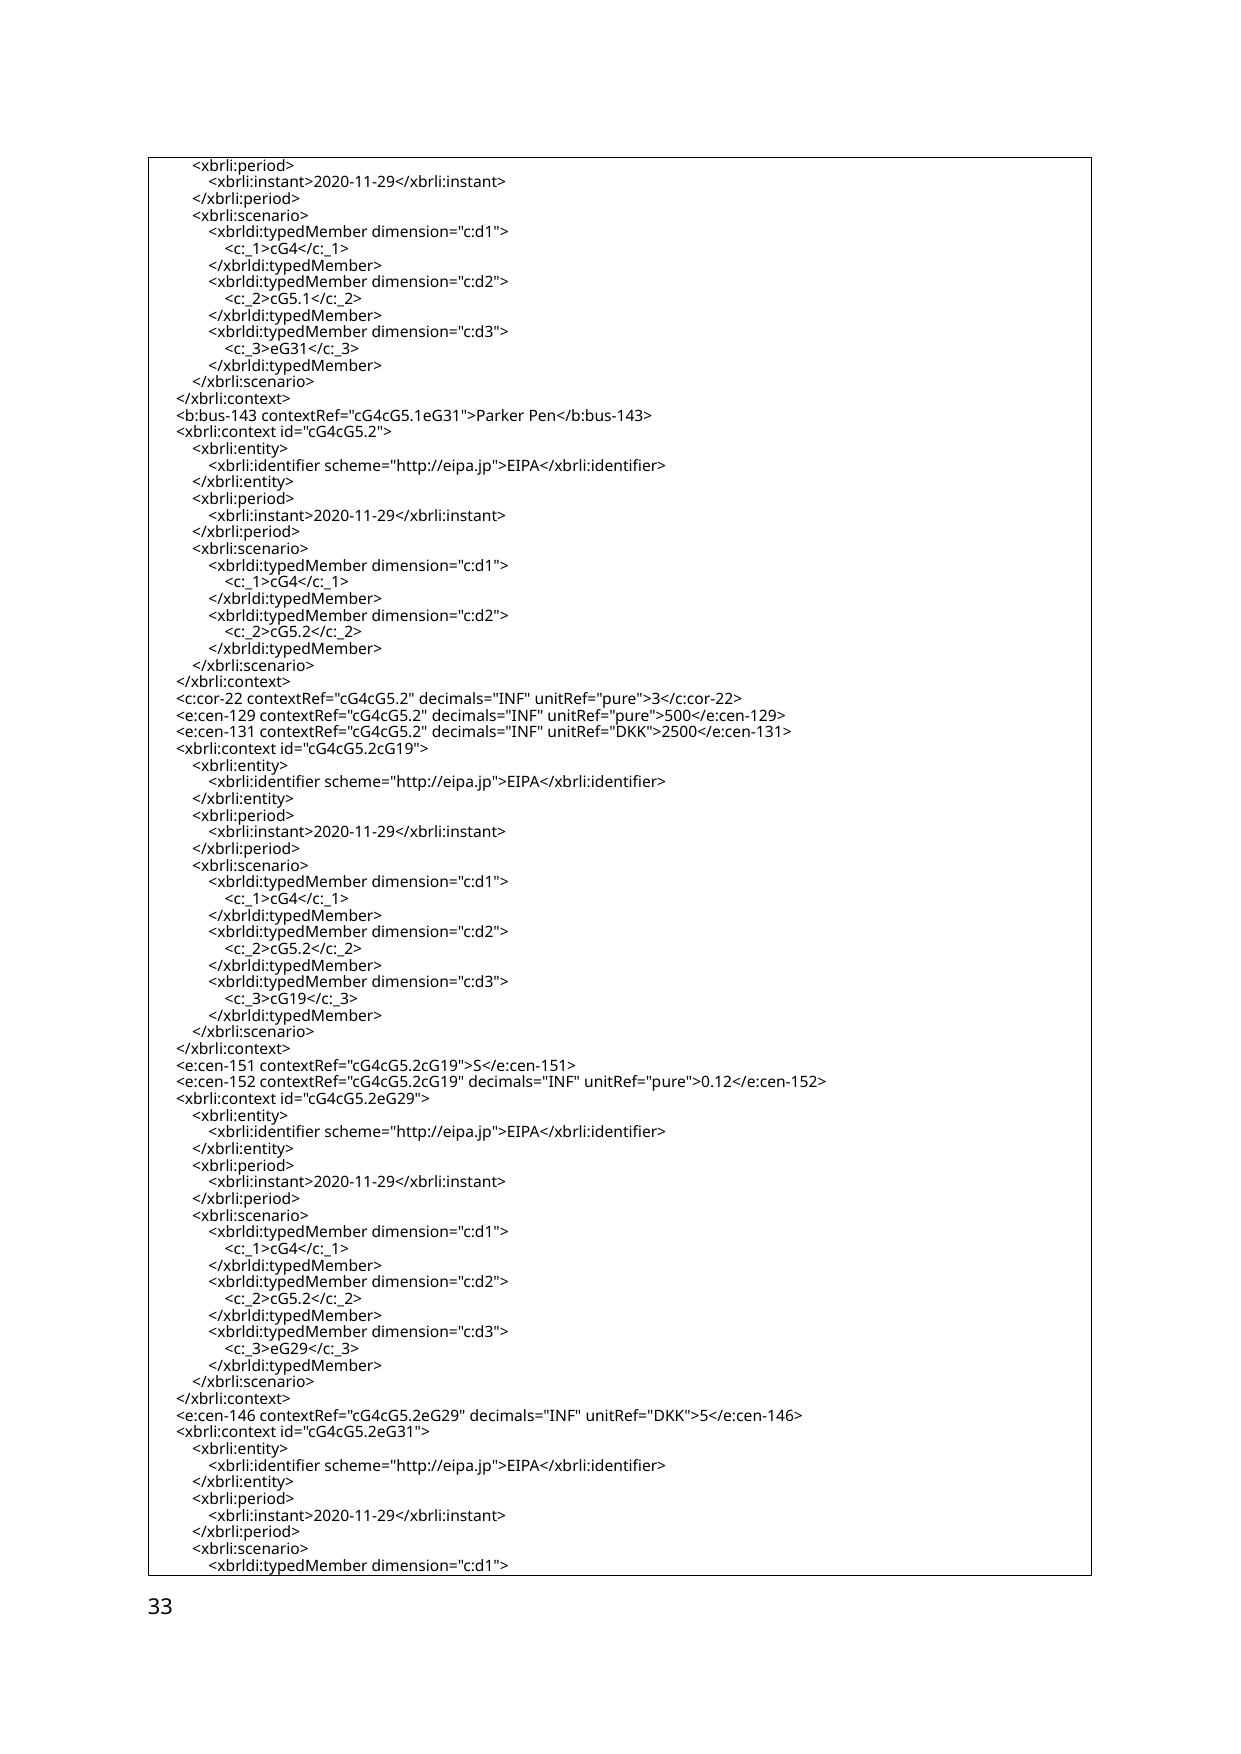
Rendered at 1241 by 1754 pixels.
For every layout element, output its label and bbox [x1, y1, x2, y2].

table_header [149, 158, 1091, 1574]
